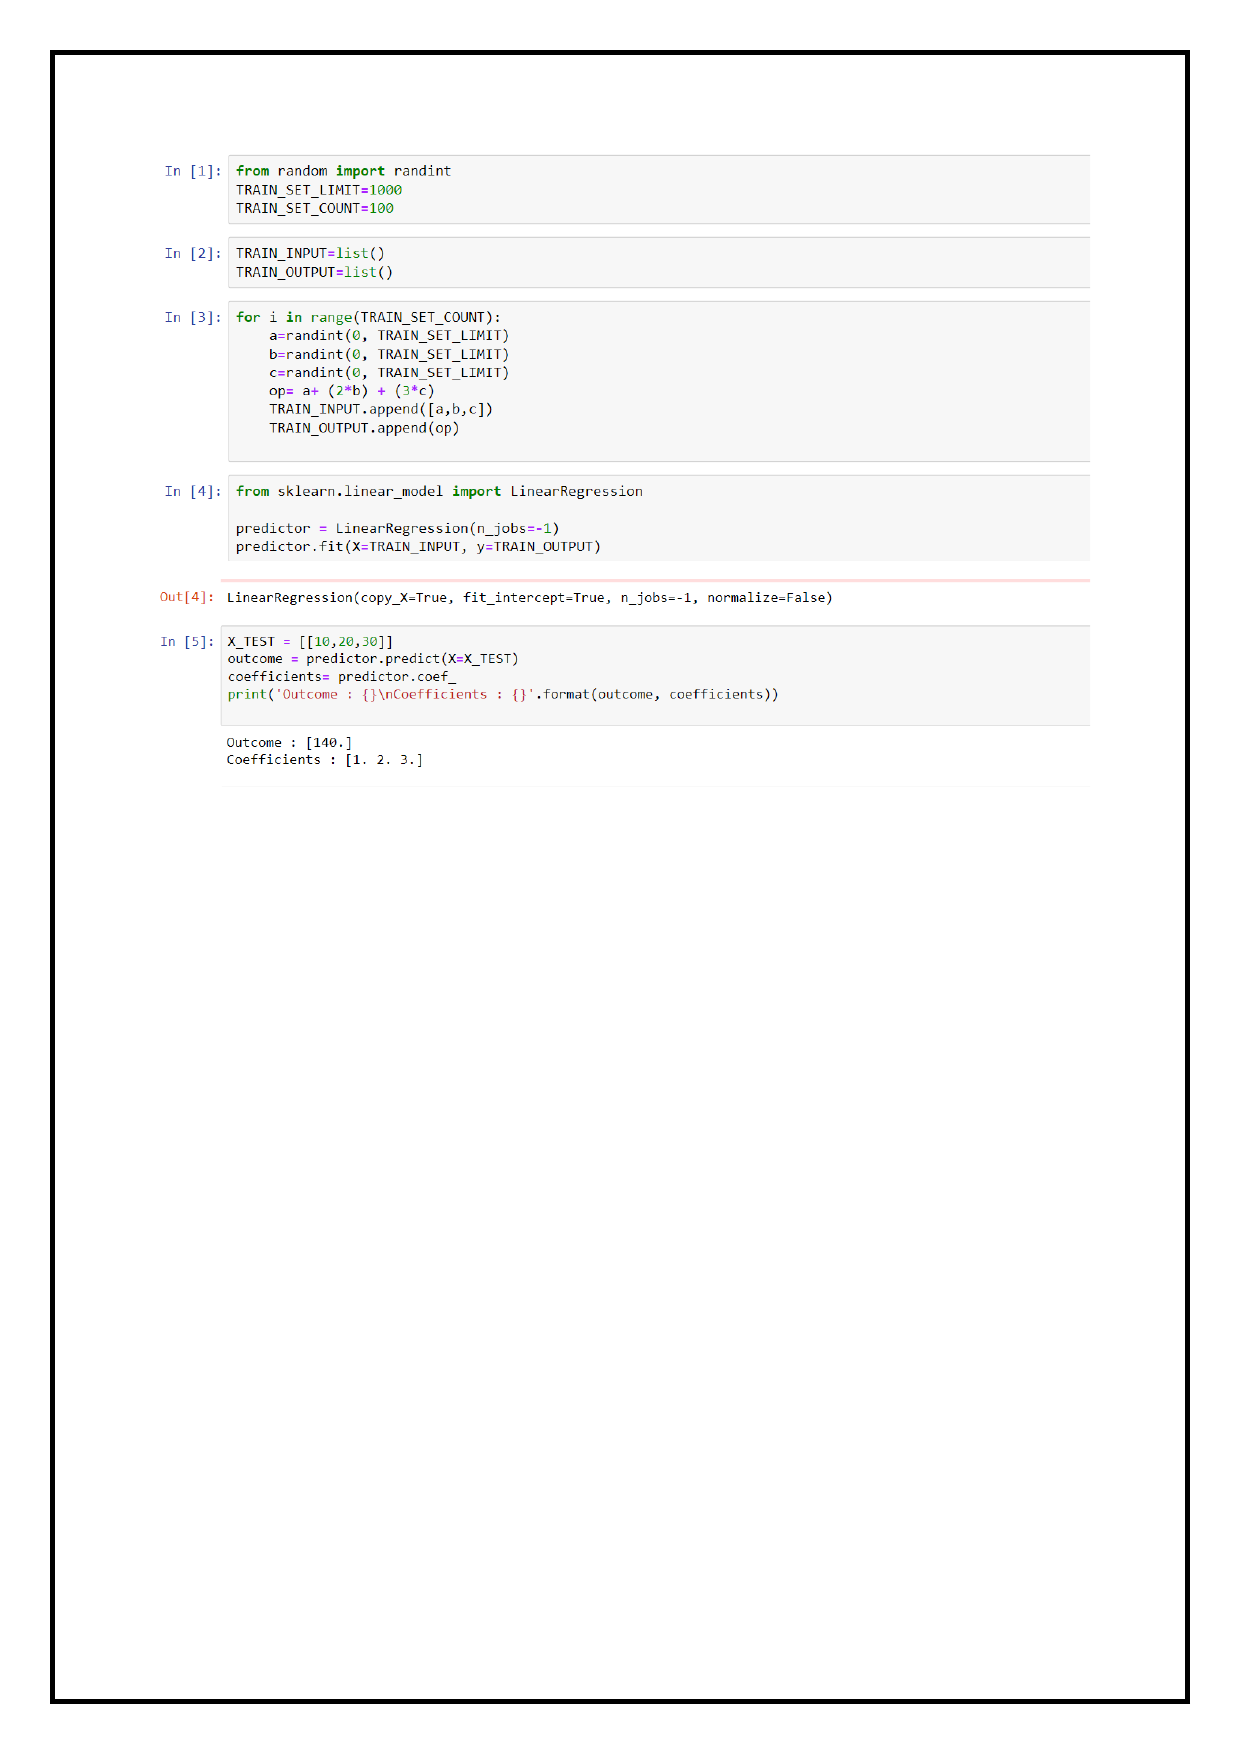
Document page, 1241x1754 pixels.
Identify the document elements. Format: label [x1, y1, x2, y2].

picture [150, 579, 1091, 787]
picture [150, 150, 1091, 561]
